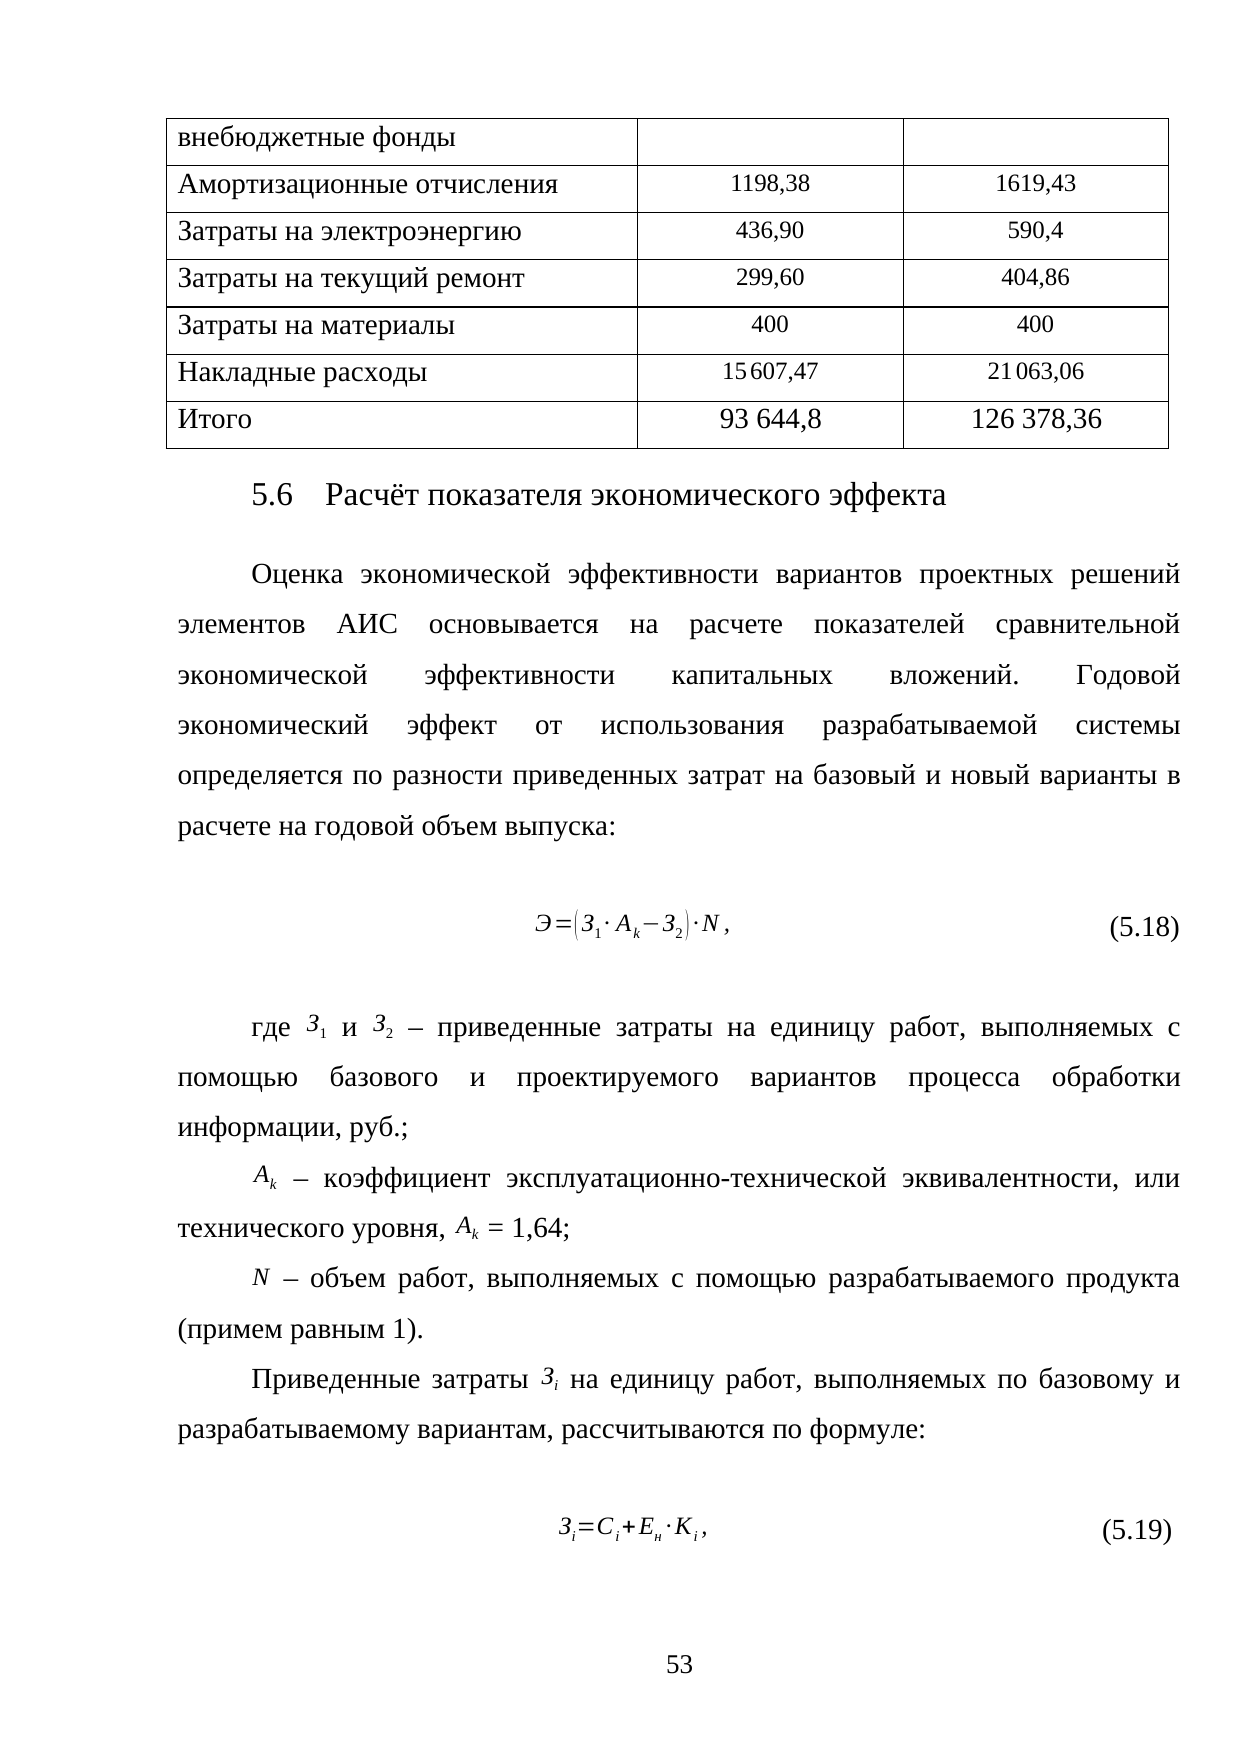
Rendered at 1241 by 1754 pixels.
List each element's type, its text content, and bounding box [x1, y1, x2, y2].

text – коэффициент эксплуатационно-технической эквивалентности, или технического уровня, = 1,64; [177, 1160, 1181, 1244]
text где и – приведенные затраты на единицу работ, выполняемых с помощью базового и проектируемого вариантов процесса обработки информации, руб.; [177, 1009, 1181, 1143]
table_cell [638, 355, 903, 401]
table_cell [904, 355, 1168, 401]
table_cell Итого [167, 402, 637, 448]
table_cell Затраты на материалы [167, 308, 637, 353]
table_cell 126 378,36 [904, 402, 1168, 448]
table_cell [904, 119, 1168, 165]
subtitle 5.6 Расчёт показателя экономического эффекта [177, 474, 1181, 512]
table_cell 93 644,8 [638, 402, 903, 448]
table_cell Накладные расходы [167, 355, 637, 401]
table_cell Затраты на электроэнергию [167, 213, 637, 259]
table_cell [638, 308, 903, 353]
table_cell Затраты на текущий ремонт [167, 260, 637, 306]
table_cell [904, 166, 1168, 212]
table_header [175, 1512, 1090, 1561]
table_header (5.18) [1098, 909, 1191, 959]
table_cell [638, 260, 903, 306]
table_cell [167, 119, 637, 165]
table_cell [638, 213, 903, 259]
table_header (5.19) [1090, 1512, 1183, 1561]
table_cell [638, 119, 903, 165]
table_cell [638, 166, 903, 212]
table_cell [904, 213, 1168, 259]
table_cell [904, 308, 1168, 353]
text Оценка экономической эффективности вариантов проектных решений элементов АИС основывается на расчете показателей сравнительной экономической эффективности капитальных вложений. Годовой экономический эффект от использования разрабатываемой системы определяется по разности приведенных затрат на базовый и новый варианты в расчете на годовой объем выпуска: [177, 556, 1181, 841]
text Приведенные затраты на единицу работ, выполняемых по базовому и разрабатываемому вариантам, рассчитываются по формуле: [177, 1361, 1181, 1445]
table_cell Амортизационные отчисления [167, 166, 637, 212]
table_cell [904, 260, 1168, 306]
text – объем работ, выполняемых с помощью разрабатываемого продукта (примем равным 1). [177, 1261, 1181, 1344]
table_header [168, 909, 1098, 959]
